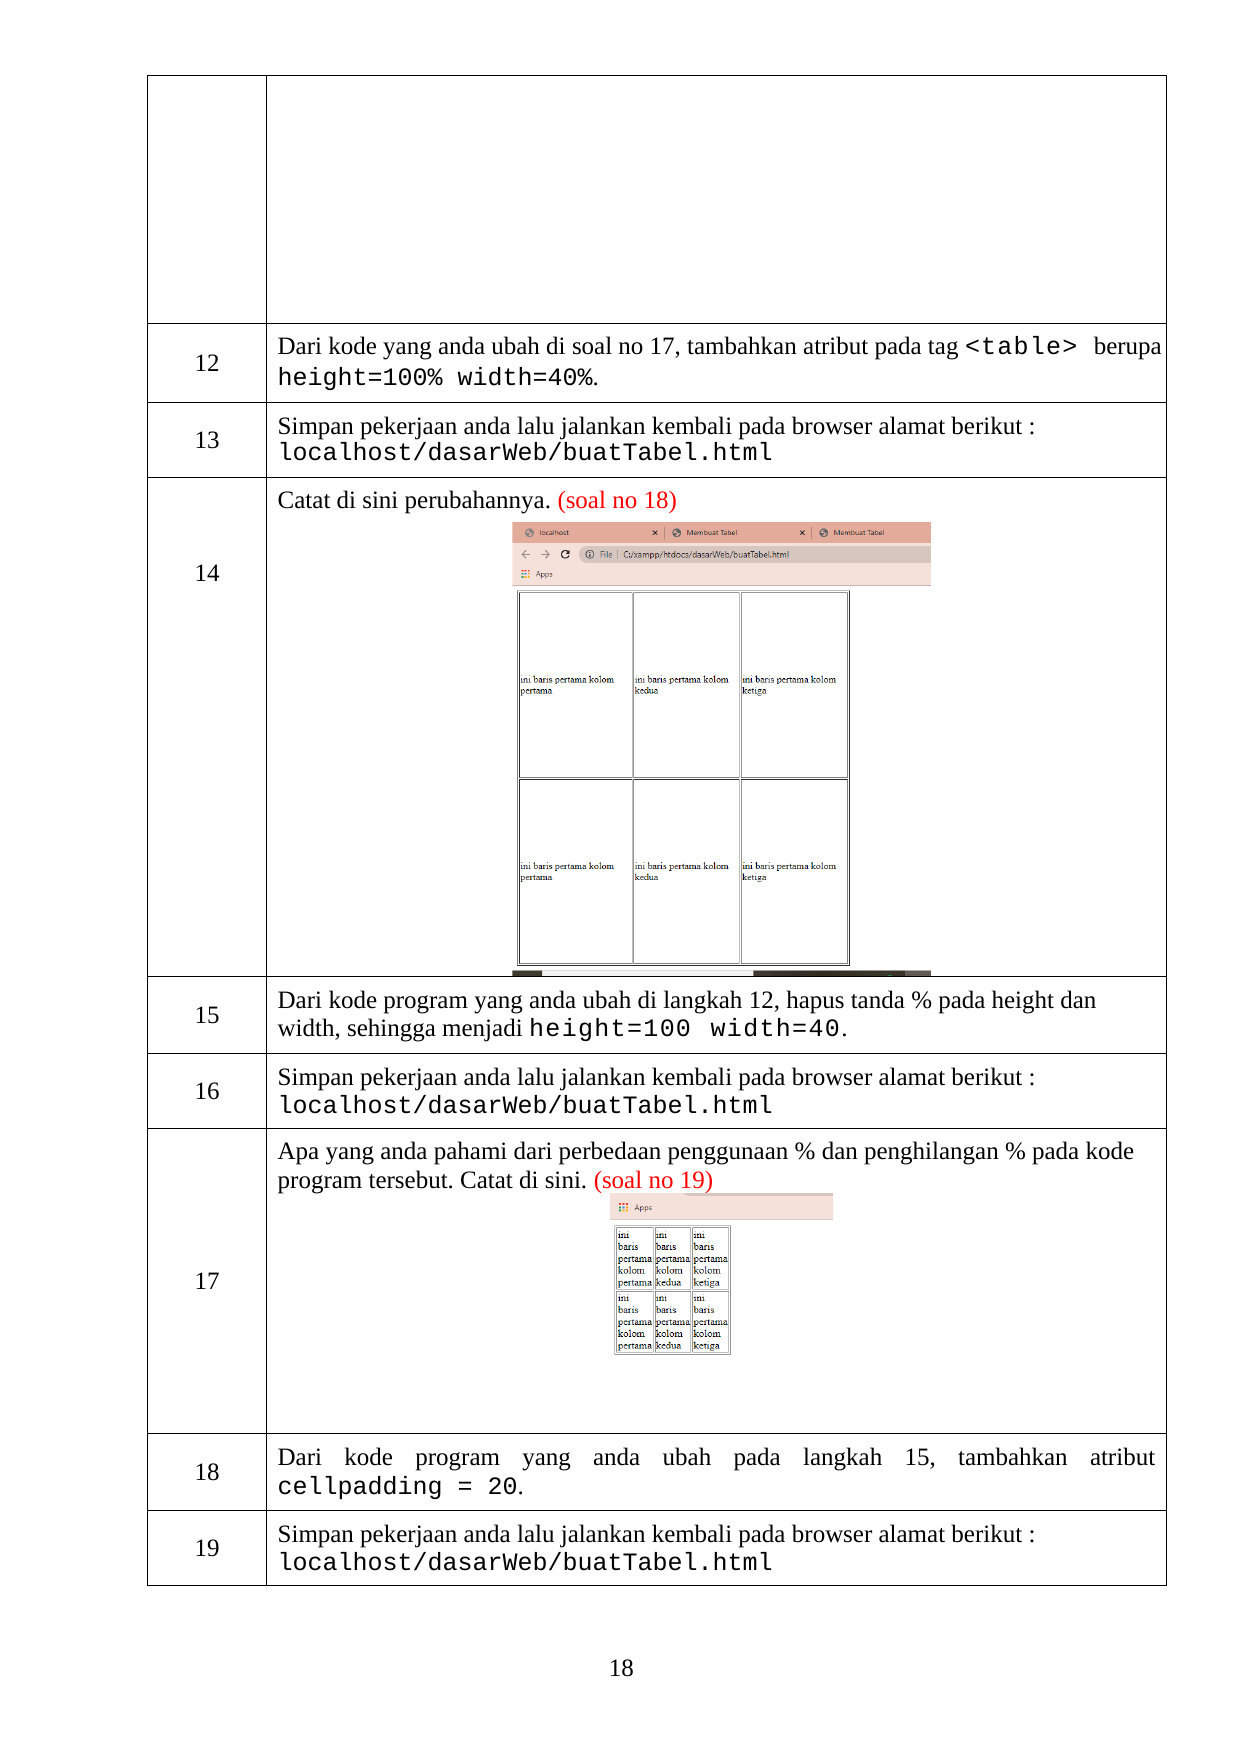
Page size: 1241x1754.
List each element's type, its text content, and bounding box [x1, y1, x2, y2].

table_cell 18 [148, 1434, 266, 1510]
table_header [267, 76, 1166, 322]
picture [512, 522, 931, 976]
table_cell 12 [148, 324, 266, 402]
table_cell 15 [148, 977, 266, 1053]
table_cell Simpan pekerjaan anda lalu jalankan kembali pada browser alamat berikut : localhost/dasarWeb/buatTabel.html [267, 403, 1166, 477]
table_cell Dari kode program yang anda ubah pada langkah 15, tambahkan atribut cellpadding = 20. [267, 1434, 1166, 1510]
table_cell 19 [148, 1511, 266, 1585]
table_cell 14 [148, 478, 266, 976]
table_cell Dari kode yang anda ubah di soal no 17, tambahkan atribut pada tag <table> berupa height=100% width=40%. [267, 324, 1166, 402]
table_cell Simpan pekerjaan anda lalu jalankan kembali pada browser alamat berikut : localhost/dasarWeb/buatTabel.html [267, 1054, 1166, 1128]
table_cell 13 [148, 403, 266, 477]
table_cell Apa yang anda pahami dari perbedaan penggunaan % dan penghilangan % pada kode program tersebut. Catat di sini. (soal no 19) [267, 1129, 1166, 1433]
table_cell 17 [148, 1129, 266, 1433]
table_header [148, 76, 266, 322]
table_cell Simpan pekerjaan anda lalu jalankan kembali pada browser alamat berikut : localhost/dasarWeb/buatTabel.html [267, 1511, 1166, 1585]
table_cell Dari kode program yang anda ubah di langkah 12, hapus tanda % pada height dan width, sehingga menjadi height=100 width=40. [267, 977, 1166, 1053]
table_cell Catat di sini perubahannya. (soal no 18) [267, 478, 1166, 976]
picture [610, 1193, 834, 1381]
table_cell 16 [148, 1054, 266, 1128]
